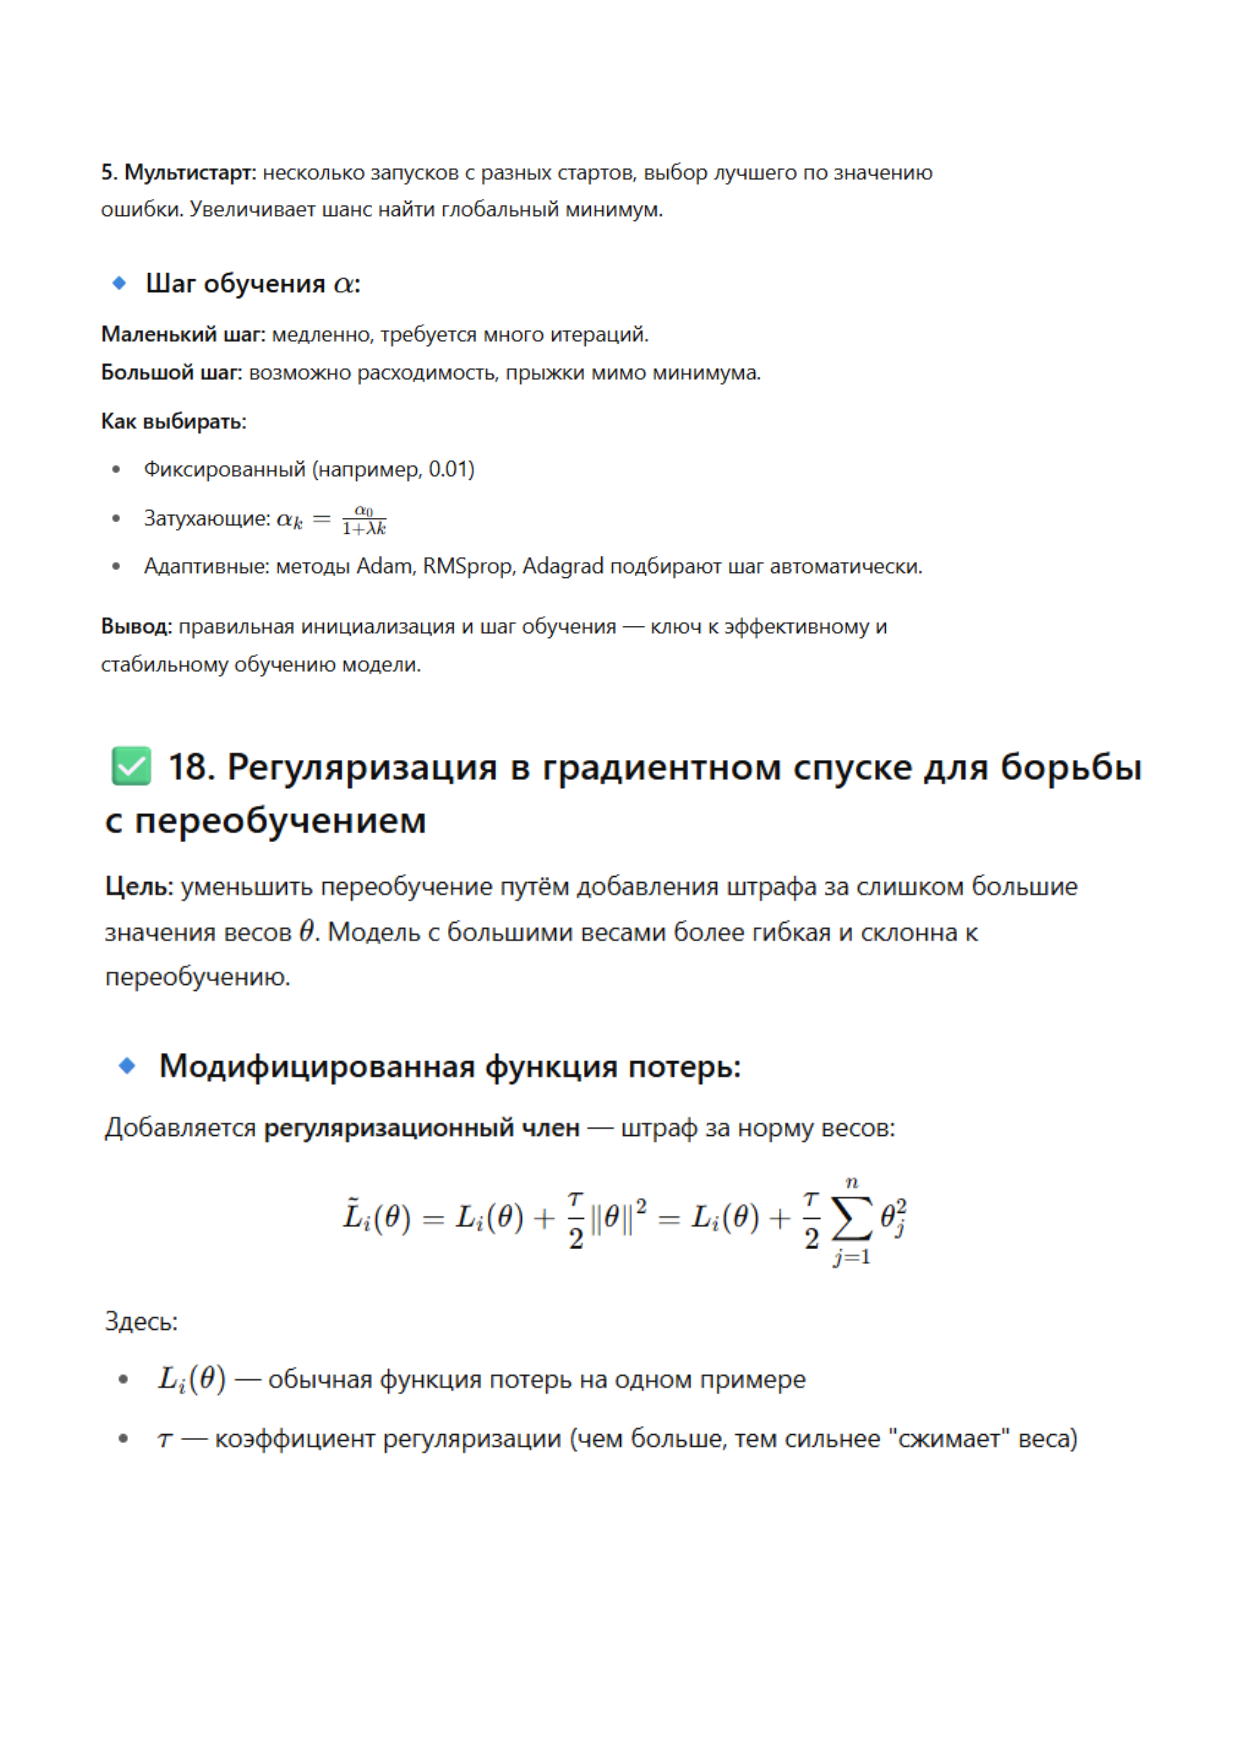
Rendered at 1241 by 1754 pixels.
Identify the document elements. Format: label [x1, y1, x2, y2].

picture [88, 150, 967, 679]
picture [88, 729, 1152, 1511]
